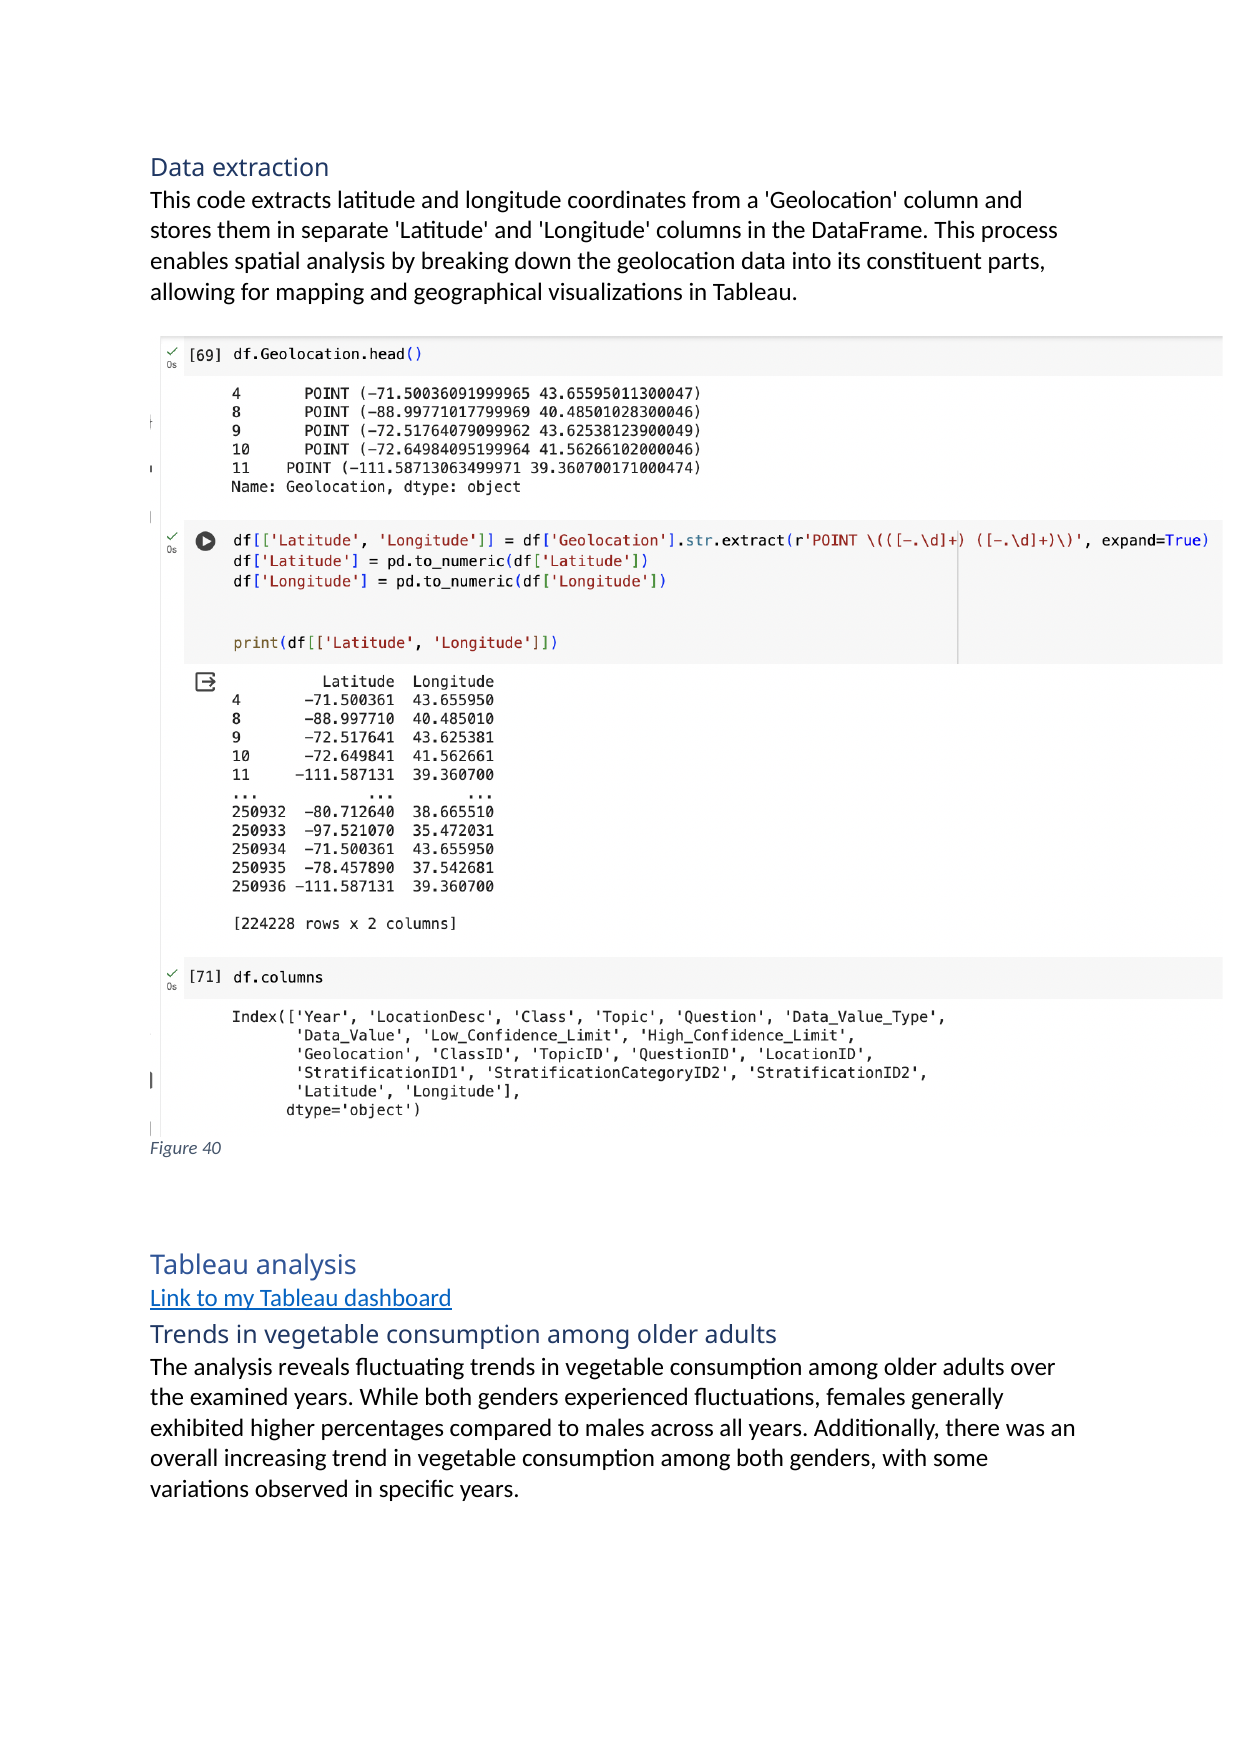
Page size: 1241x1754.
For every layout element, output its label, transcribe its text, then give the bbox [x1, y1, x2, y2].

subtitle Tableau analysis [150, 1245, 1090, 1282]
text Link to my Tableau dashboard [150, 1282, 1090, 1312]
text Figure 40 [150, 1137, 1090, 1159]
text The analysis reveals fluctuating trends in vegetable consumption among older adults over the examined years. While both genders experienced fluctuations, females generally exhibited higher percentages compared to males across all years. Additionally, there was an overall increasing trend in vegetable consumption among both genders, with some variations observed in specific years. [150, 1351, 1090, 1503]
subtitle Trends in vegetable consumption among older adults [150, 1317, 1090, 1351]
subtitle Data extraction [150, 150, 1090, 184]
picture [150, 336, 1223, 1137]
text This code extracts latitude and longitude coordinates from a 'Geolocation' column and stores them in separate 'Latitude' and 'Longitude' columns in the DataFrame. This process enables spatial analysis by breaking down the geolocation data into its constituent parts, allowing for mapping and geographical visualizations in Tableau. [150, 184, 1090, 306]
